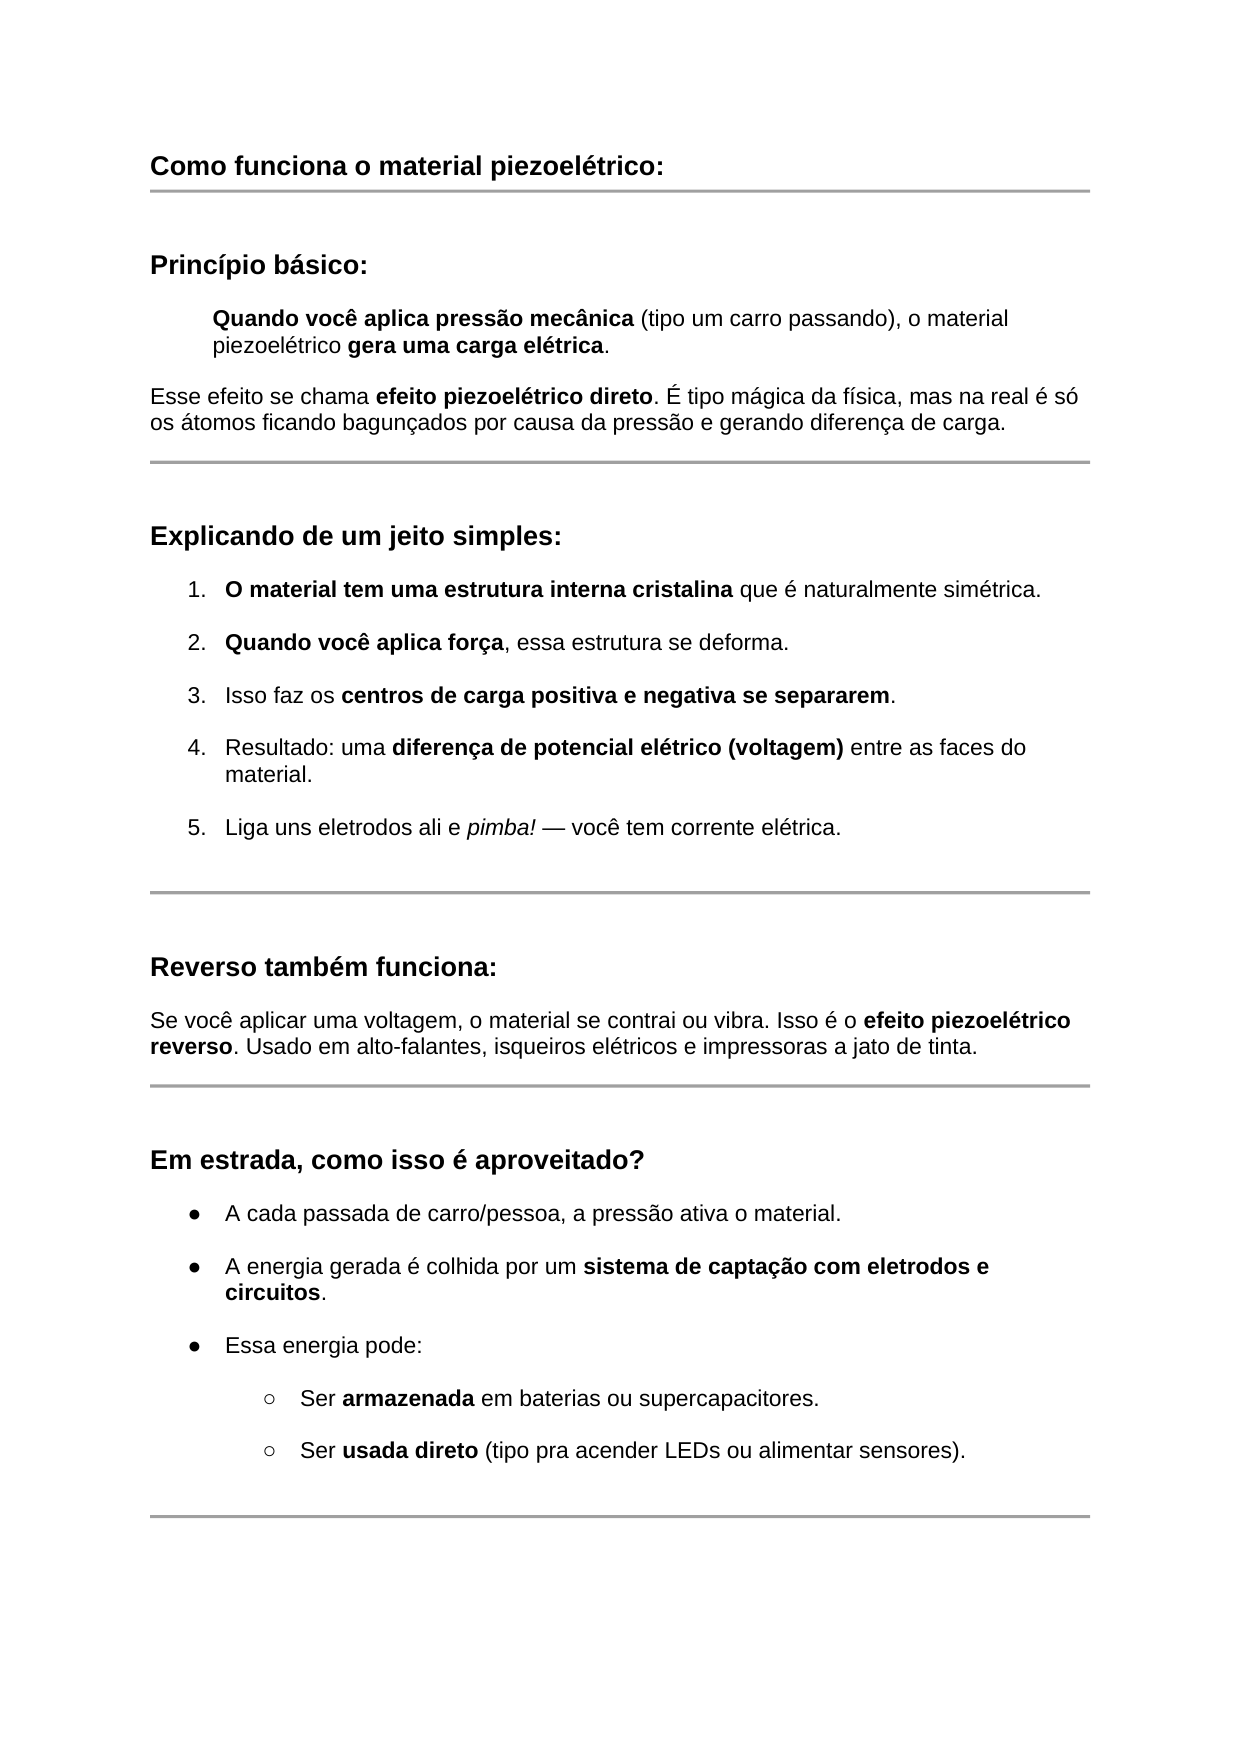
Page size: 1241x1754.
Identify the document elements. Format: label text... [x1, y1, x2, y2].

subtitle Explicando de um jeito simples: [150, 520, 1090, 551]
text Quando você aplica pressão mecânica (tipo um carro passando), o material piezoelétrico gera uma carga elétrica. [212, 305, 1028, 358]
subtitle Reverso também funciona: [150, 951, 1090, 982]
list Resultado: uma diferença de potencial elétrico (voltagem) entre as faces do material. [187, 734, 1090, 813]
list Ser armazenada em baterias ou supercapacitores. [262, 1384, 1090, 1437]
text Se você aplicar uma voltagem, o material se contrai ou vibra. Isso é o efeito piezoelétrico reverso. Usado em alto-falantes, isqueiros elétricos e impressoras a jato de tinta. [150, 1007, 1090, 1059]
subtitle Como funciona o material piezoelétrico: [150, 150, 1090, 181]
list A energia gerada é colhida por um sistema de captação com eletrodos e circuitos. [187, 1253, 1090, 1332]
list Ser usada direto (tipo pra acender LEDs ou alimentar sensores). [262, 1437, 1090, 1490]
list Quando você aplica força, essa estrutura se deforma. [187, 629, 1090, 682]
list Isso faz os centros de carga positiva e negativa se separarem. [187, 682, 1090, 734]
subtitle Princípio básico: [150, 249, 1090, 280]
subtitle Em estrada, como isso é aproveitado? [150, 1144, 1090, 1175]
list Essa energia pode: [187, 1332, 1090, 1384]
list O material tem uma estrutura interna cristalina que é naturalmente simétrica. [187, 576, 1090, 629]
list Liga uns eletrodos ali e pimba! — você tem corrente elétrica. [187, 813, 1090, 866]
text Esse efeito se chama efeito piezoelétrico direto. É tipo mágica da física, mas na real é só os átomos ficando bagunçados por causa da pressão e gerando diferença de carga. [150, 383, 1090, 436]
list A cada passada de carro/pessoa, a pressão ativa o material. [187, 1200, 1090, 1253]
